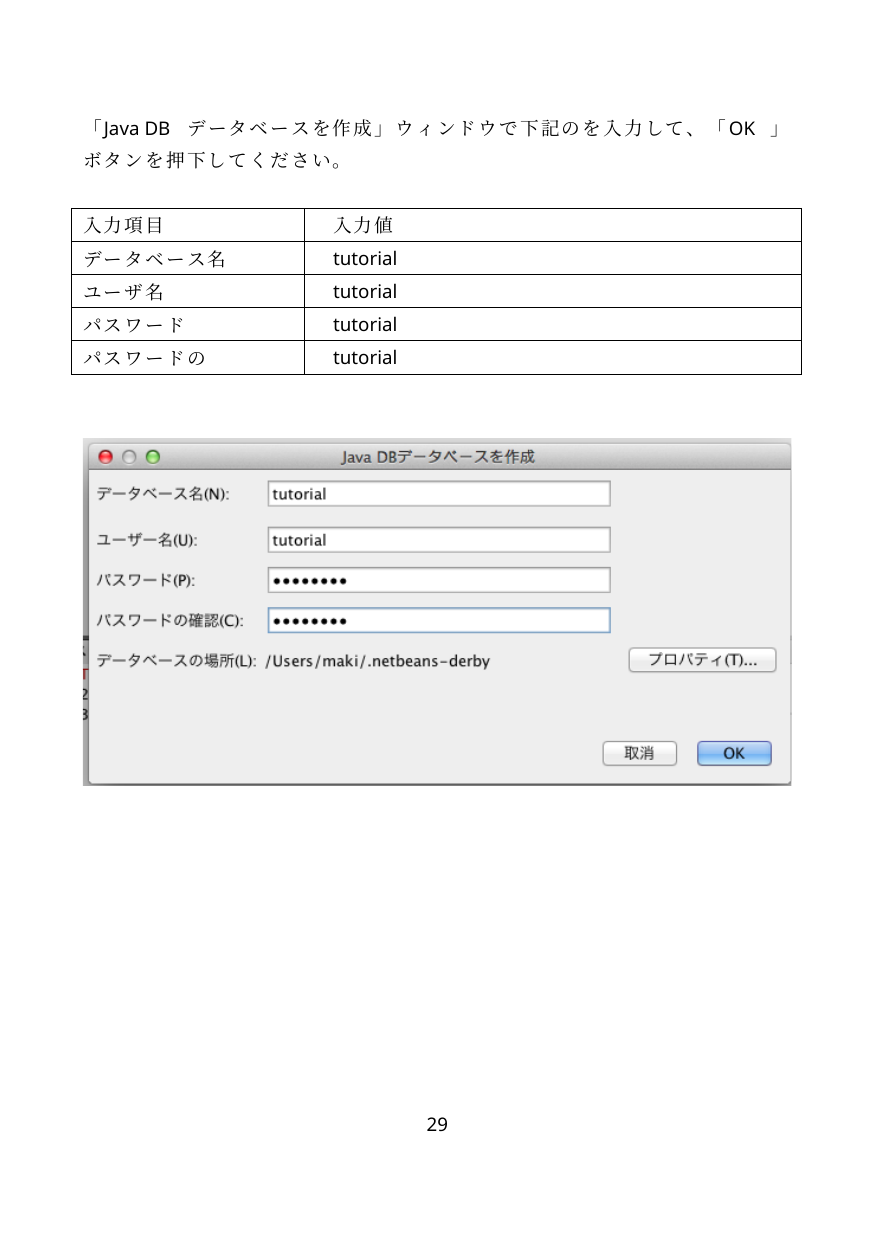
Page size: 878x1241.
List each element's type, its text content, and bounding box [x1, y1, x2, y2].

table_header 入力項目 [72, 209, 304, 241]
table_cell tutorial [305, 242, 801, 274]
table_cell データベース名 [72, 242, 304, 274]
table_cell ユーザ名 [72, 275, 304, 307]
table_cell パスワード [72, 308, 304, 340]
table_cell tutorial [305, 308, 801, 340]
picture [82, 438, 792, 786]
table_header 入力値 [305, 209, 801, 241]
text 「Java DBデータベースを作成」ウィンドウで下記のを入力して、「OK」ボタンを押下してください。 [83, 112, 791, 176]
table_cell tutorial [305, 341, 801, 373]
table_cell tutorial [305, 275, 801, 307]
table_cell パスワードの [72, 341, 304, 373]
